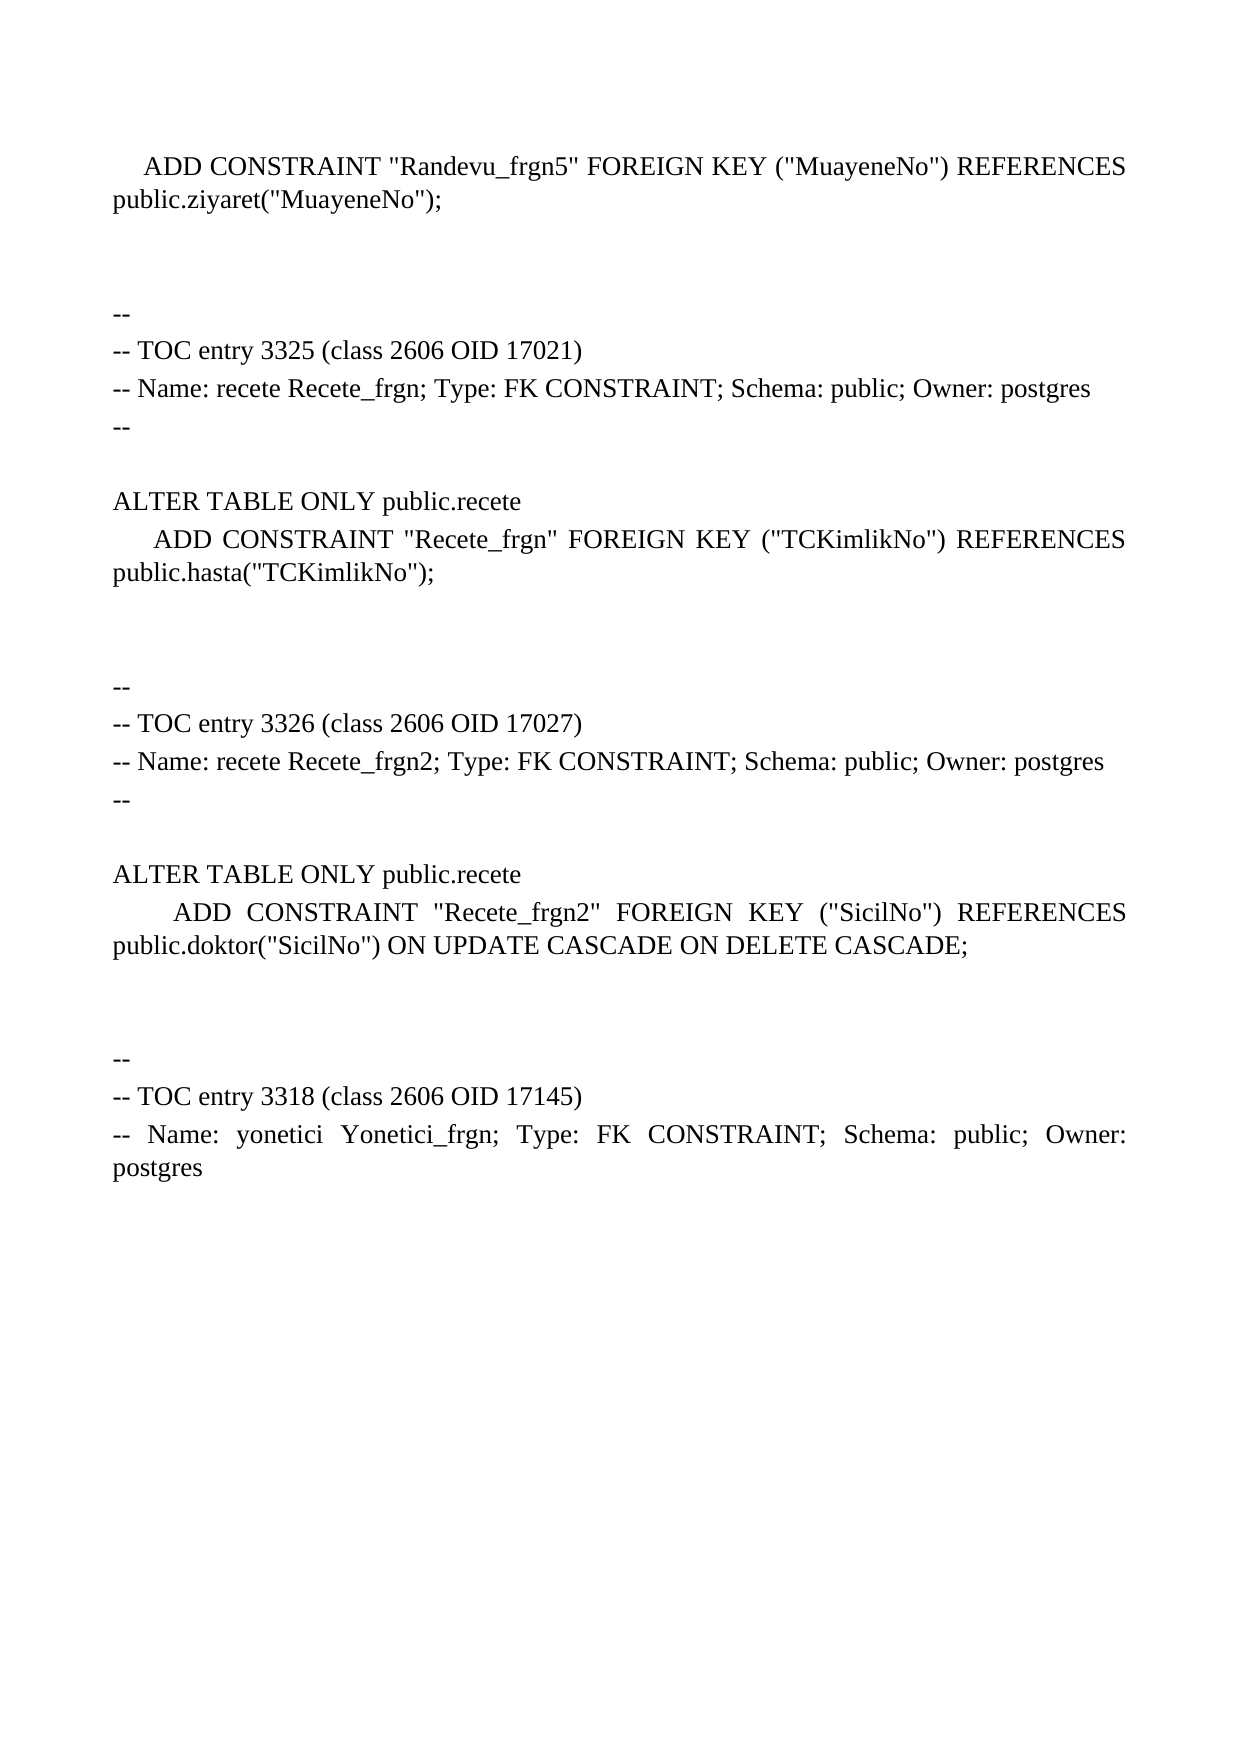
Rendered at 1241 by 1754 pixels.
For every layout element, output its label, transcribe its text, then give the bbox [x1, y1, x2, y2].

text ALTER TABLE ONLY public.recete [112, 485, 1128, 516]
text -- [112, 669, 1128, 701]
text ADD CONSTRAINT "Recete_frgn2" FOREIGN KEY ("SicilNo") REFERENCES public.doktor("SicilNo") ON UPDATE CASCADE ON DELETE CASCADE; [112, 896, 1128, 961]
text -- Name: yonetici Yonetici_frgn; Type: FK CONSTRAINT; Schema: public; Owner: postgres [112, 1118, 1128, 1183]
text ALTER TABLE ONLY public.recete [112, 858, 1128, 889]
text -- Name: recete Recete_frgn; Type: FK CONSTRAINT; Schema: public; Owner: postgres [112, 372, 1128, 403]
text -- [112, 297, 1128, 328]
text -- [112, 410, 1128, 441]
text -- Name: recete Recete_frgn2; Type: FK CONSTRAINT; Schema: public; Owner: postgres [112, 745, 1128, 776]
text -- [112, 1042, 1128, 1074]
text ADD CONSTRAINT "Randevu_frgn5" FOREIGN KEY ("MuayeneNo") REFERENCES public.ziyaret("MuayeneNo"); [112, 150, 1128, 215]
text ADD CONSTRAINT "Recete_frgn" FOREIGN KEY ("TCKimlikNo") REFERENCES public.hasta("TCKimlikNo"); [112, 523, 1128, 588]
text -- [112, 783, 1128, 814]
text -- TOC entry 3325 (class 2606 OID 17021) [112, 334, 1128, 366]
text -- TOC entry 3318 (class 2606 OID 17145) [112, 1080, 1128, 1111]
text -- TOC entry 3326 (class 2606 OID 17027) [112, 707, 1128, 738]
